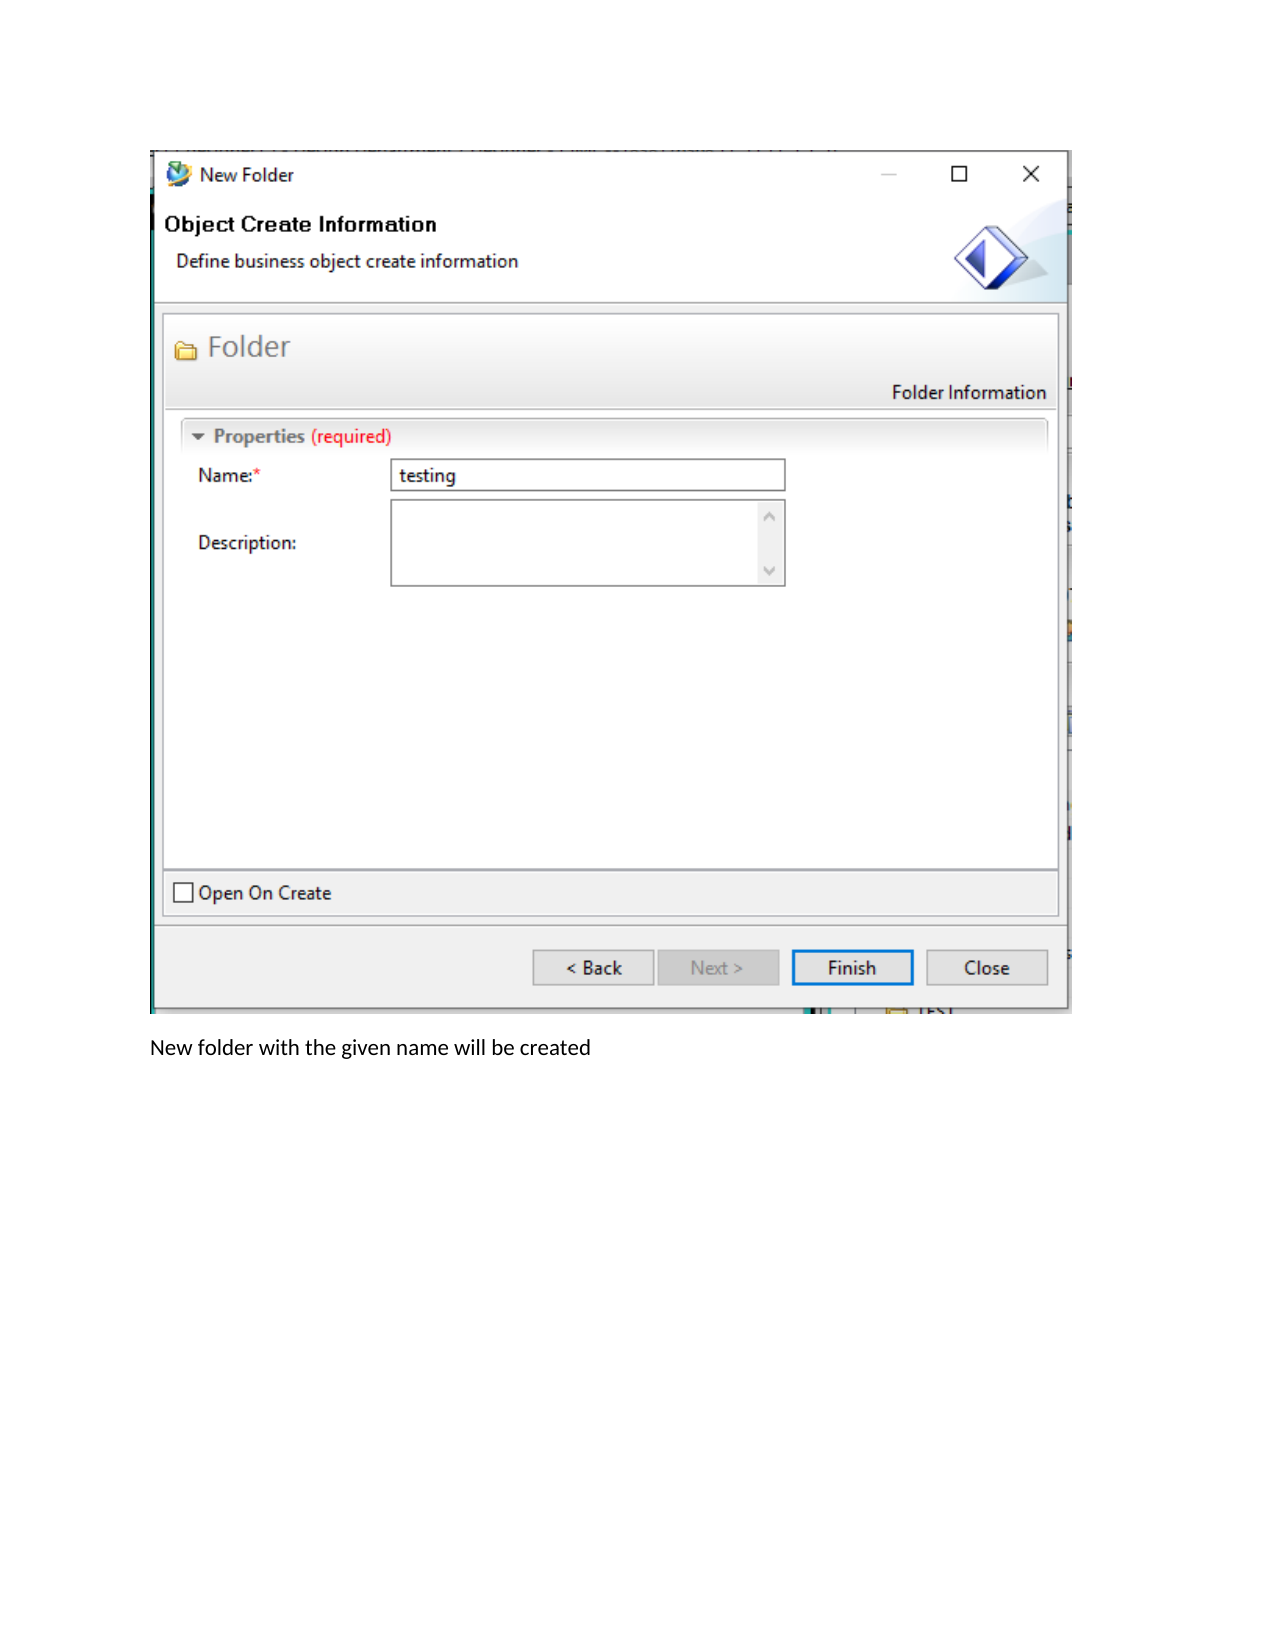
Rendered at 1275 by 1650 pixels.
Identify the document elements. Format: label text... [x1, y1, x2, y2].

picture [150, 150, 1072, 1014]
text New folder with the given name will be created [150, 1033, 1125, 1061]
